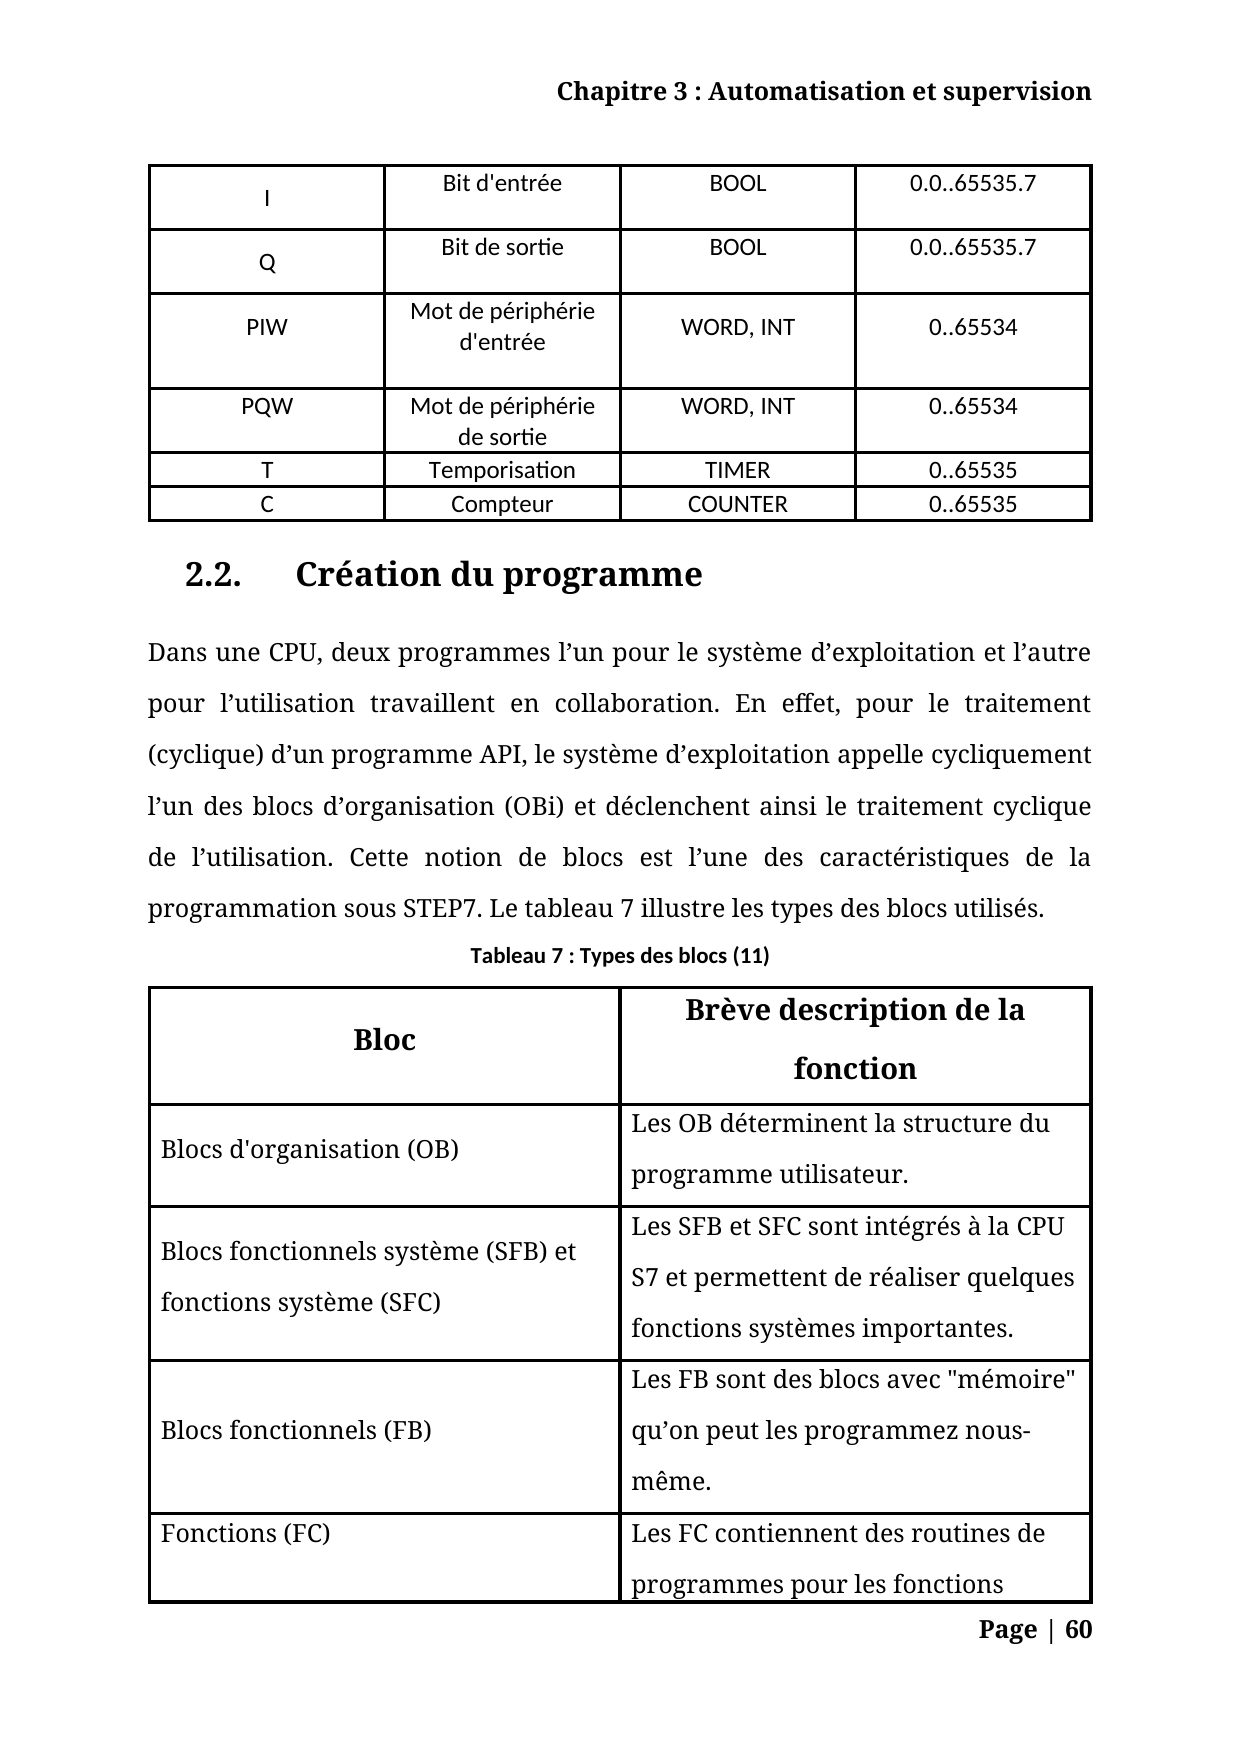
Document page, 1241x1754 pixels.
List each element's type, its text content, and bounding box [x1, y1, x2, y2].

table_cell Les OB déterminent la structure du programme utilisateur. [622, 1106, 1089, 1205]
table_cell Temporisation [386, 454, 619, 485]
text Dans une CPU, deux programmes l’un pour le système d’exploitation et l’autre pour l’utilisation travaillent en collaboration. En effet, pour le traitement (cyclique) d’un programme API, le système d’exploitation appelle cycliquement l’un des blocs d’organisation (OBi) et déclenchent ainsi le traitement cyclique de l’utilisation. Cette notion de blocs est l’une des caractéristiques de la programmation sous STEP7. Le tableau 7 illustre les types des blocs utilisés. [148, 635, 1092, 924]
table_cell T [151, 454, 383, 485]
table_cell 0..65534 [857, 390, 1089, 451]
table_cell 0..65535 [857, 454, 1089, 485]
table_cell Blocs fonctionnels système (SFB) et fonctions système (SFC) [151, 1208, 618, 1359]
table_cell PIW [151, 295, 383, 387]
table_cell TIMER [622, 454, 854, 485]
table_cell Compteur [386, 488, 619, 518]
table_cell WORD, INT [622, 390, 854, 451]
table_cell Bit de sortie [386, 231, 619, 292]
table_cell 0..65535 [857, 488, 1089, 518]
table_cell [622, 1515, 1089, 1600]
table_cell Blocs d'organisation (OB) [151, 1106, 618, 1205]
table_cell Mot de périphérie d'entrée [386, 295, 619, 387]
table_header Bloc [151, 989, 618, 1103]
table_cell COUNTER [622, 488, 854, 518]
table_cell Q [151, 231, 383, 292]
table_cell BOOL [622, 167, 854, 228]
table_cell Blocs fonctionnels (FB) [151, 1362, 618, 1512]
table_cell PQW [151, 390, 383, 451]
table_cell 0.0..65535.7 [857, 231, 1089, 292]
table_cell Bit d'entrée [386, 167, 619, 228]
table_cell 0.0..65535.7 [857, 167, 1089, 228]
table_cell 0..65534 [857, 295, 1089, 387]
table_cell Les FB sont des blocs avec "mémoire" qu’on peut les programmez nous-même. [622, 1362, 1089, 1512]
table_cell BOOL [622, 231, 854, 292]
table_cell Mot de périphérie de sortie [386, 390, 619, 451]
table_cell Fonctions (FC) [151, 1515, 618, 1600]
table_cell WORD, INT [622, 295, 854, 387]
table_header Brève description de la fonction [622, 989, 1089, 1103]
table_cell Les SFB et SFC sont intégrés à la CPU S7 et permettent de réaliser quelques fonctions systèmes importantes. [622, 1208, 1089, 1359]
table_cell I [151, 167, 383, 228]
text Tableau 7 : Types des blocs [148, 941, 1092, 969]
table_cell C [151, 488, 383, 518]
list Création du programme [185, 550, 1092, 596]
